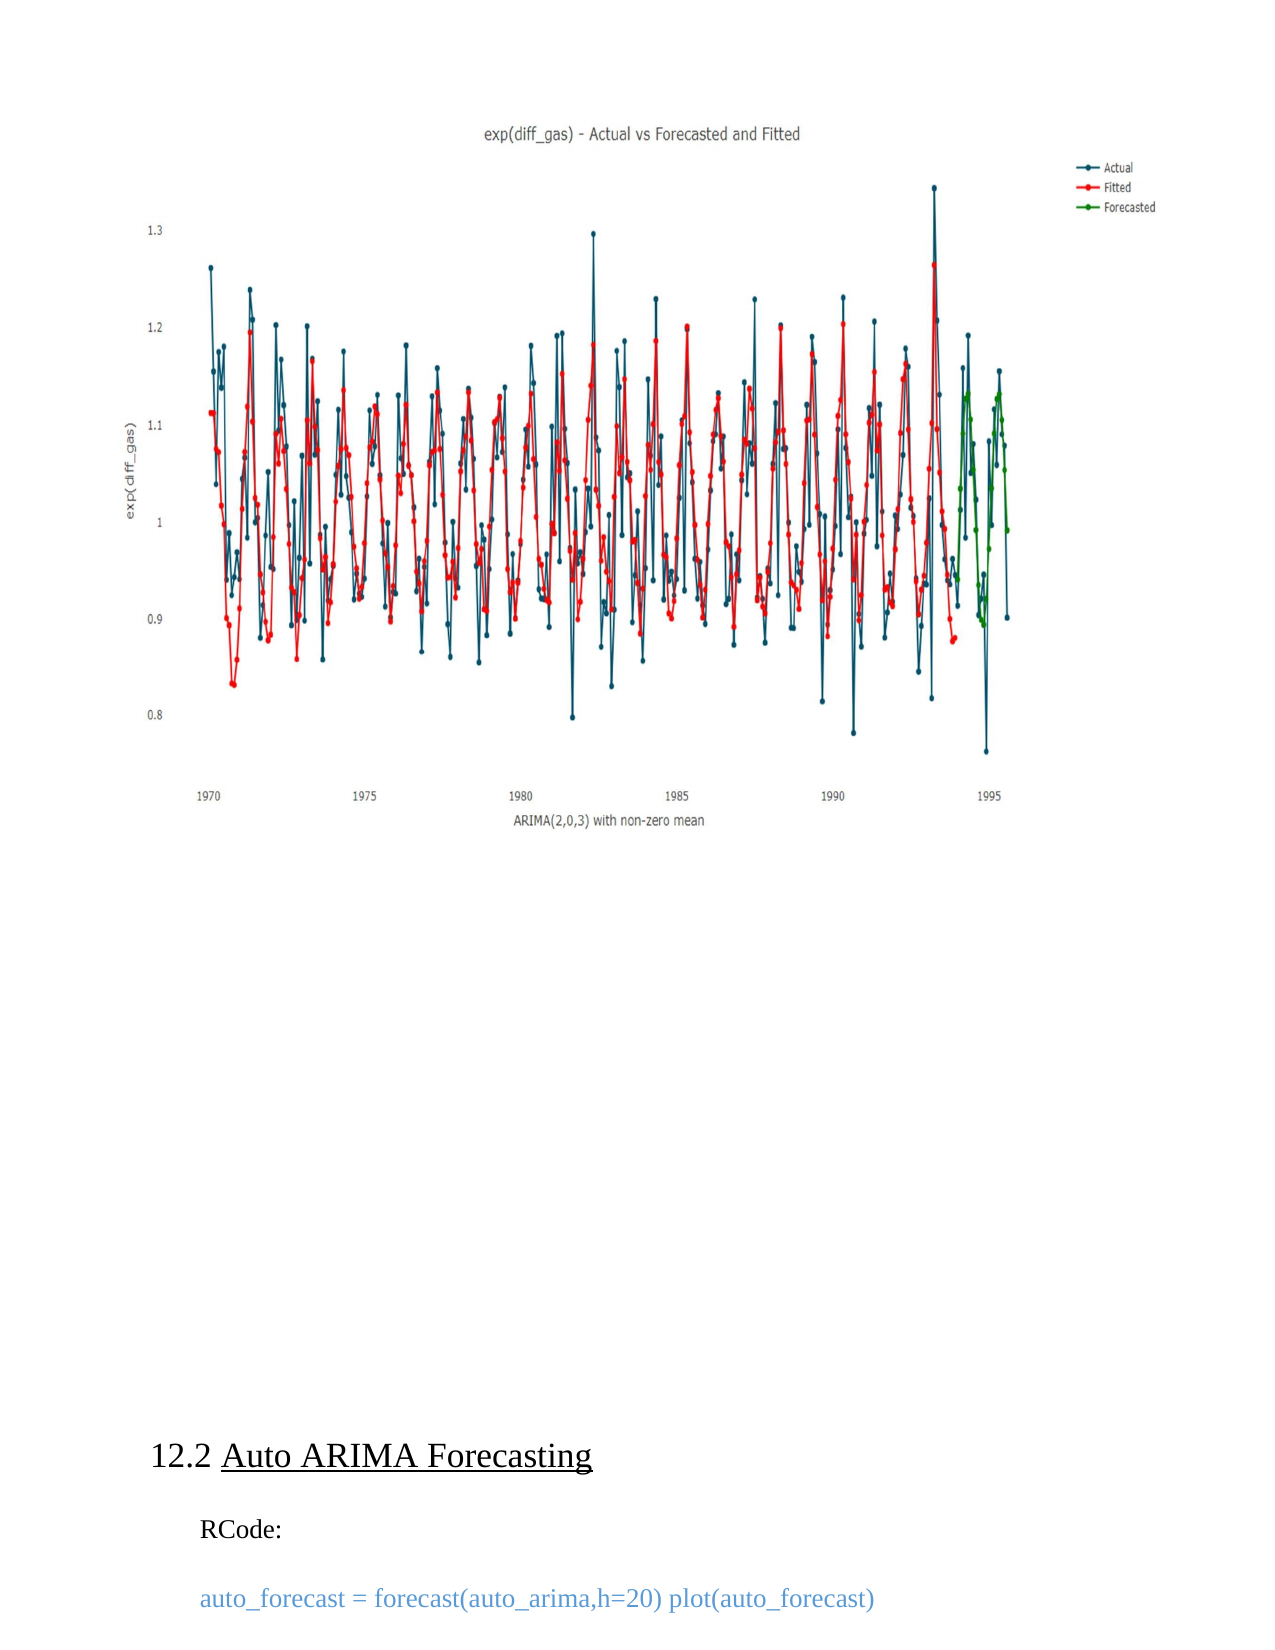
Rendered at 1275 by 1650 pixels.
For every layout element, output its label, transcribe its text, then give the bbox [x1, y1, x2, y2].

text auto_forecast = forecast(auto_arima,h=20) plot(auto_forecast) [199, 1582, 884, 1613]
text RCode: [199, 1513, 1164, 1544]
subtitle 12.2 Auto ARIMA Forecasting [150, 1434, 1202, 1475]
picture [120, 116, 1180, 832]
